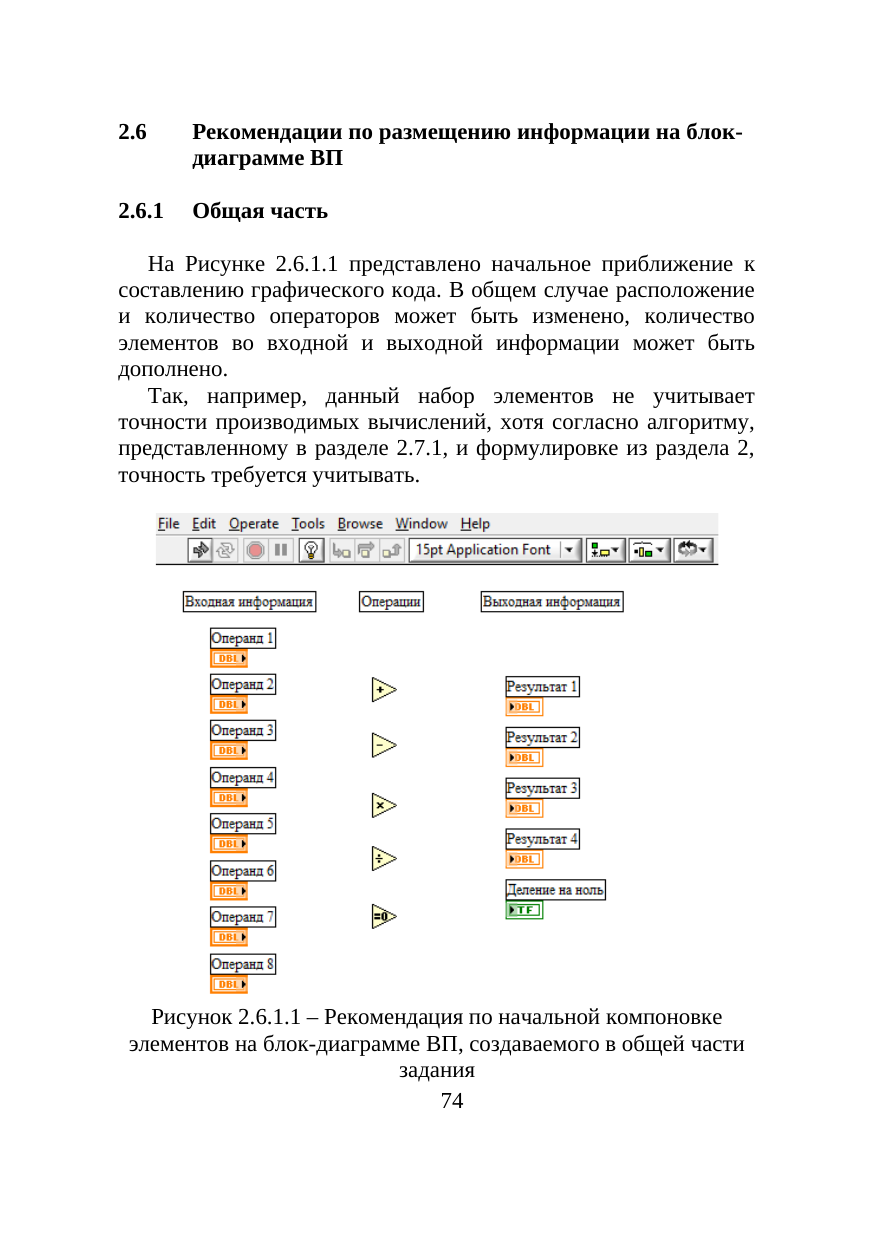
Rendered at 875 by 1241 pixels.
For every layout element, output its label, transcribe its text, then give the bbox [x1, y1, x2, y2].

text Рисунок 2.6.1.1 – Рекомендация по начальной компоновке элементов на блок-диаграмме ВП, создаваемого в общей части задания [118, 1003, 756, 1082]
subtitle 2.6.1 Общая часть [118, 197, 756, 223]
subtitle 2.6 Рекомендации по размещению информации на блок-диаграмме ВП [118, 118, 756, 171]
picture [155, 513, 719, 1004]
text Так, например, данный набор элементов не учитывает точности производимых вычислений, хотя согласно алгоритму, представленному в разделе 2.7.1, и формулировке из раздела 2, точность требуется учитывать. [118, 382, 756, 487]
text На Рисунке 2.6.1.1 представлено начальное приближение к составлению графического кода. В общем случае расположение и количество операторов может быть изменено, количество элементов во входной и выходной информации может быть дополнено. [118, 250, 756, 382]
